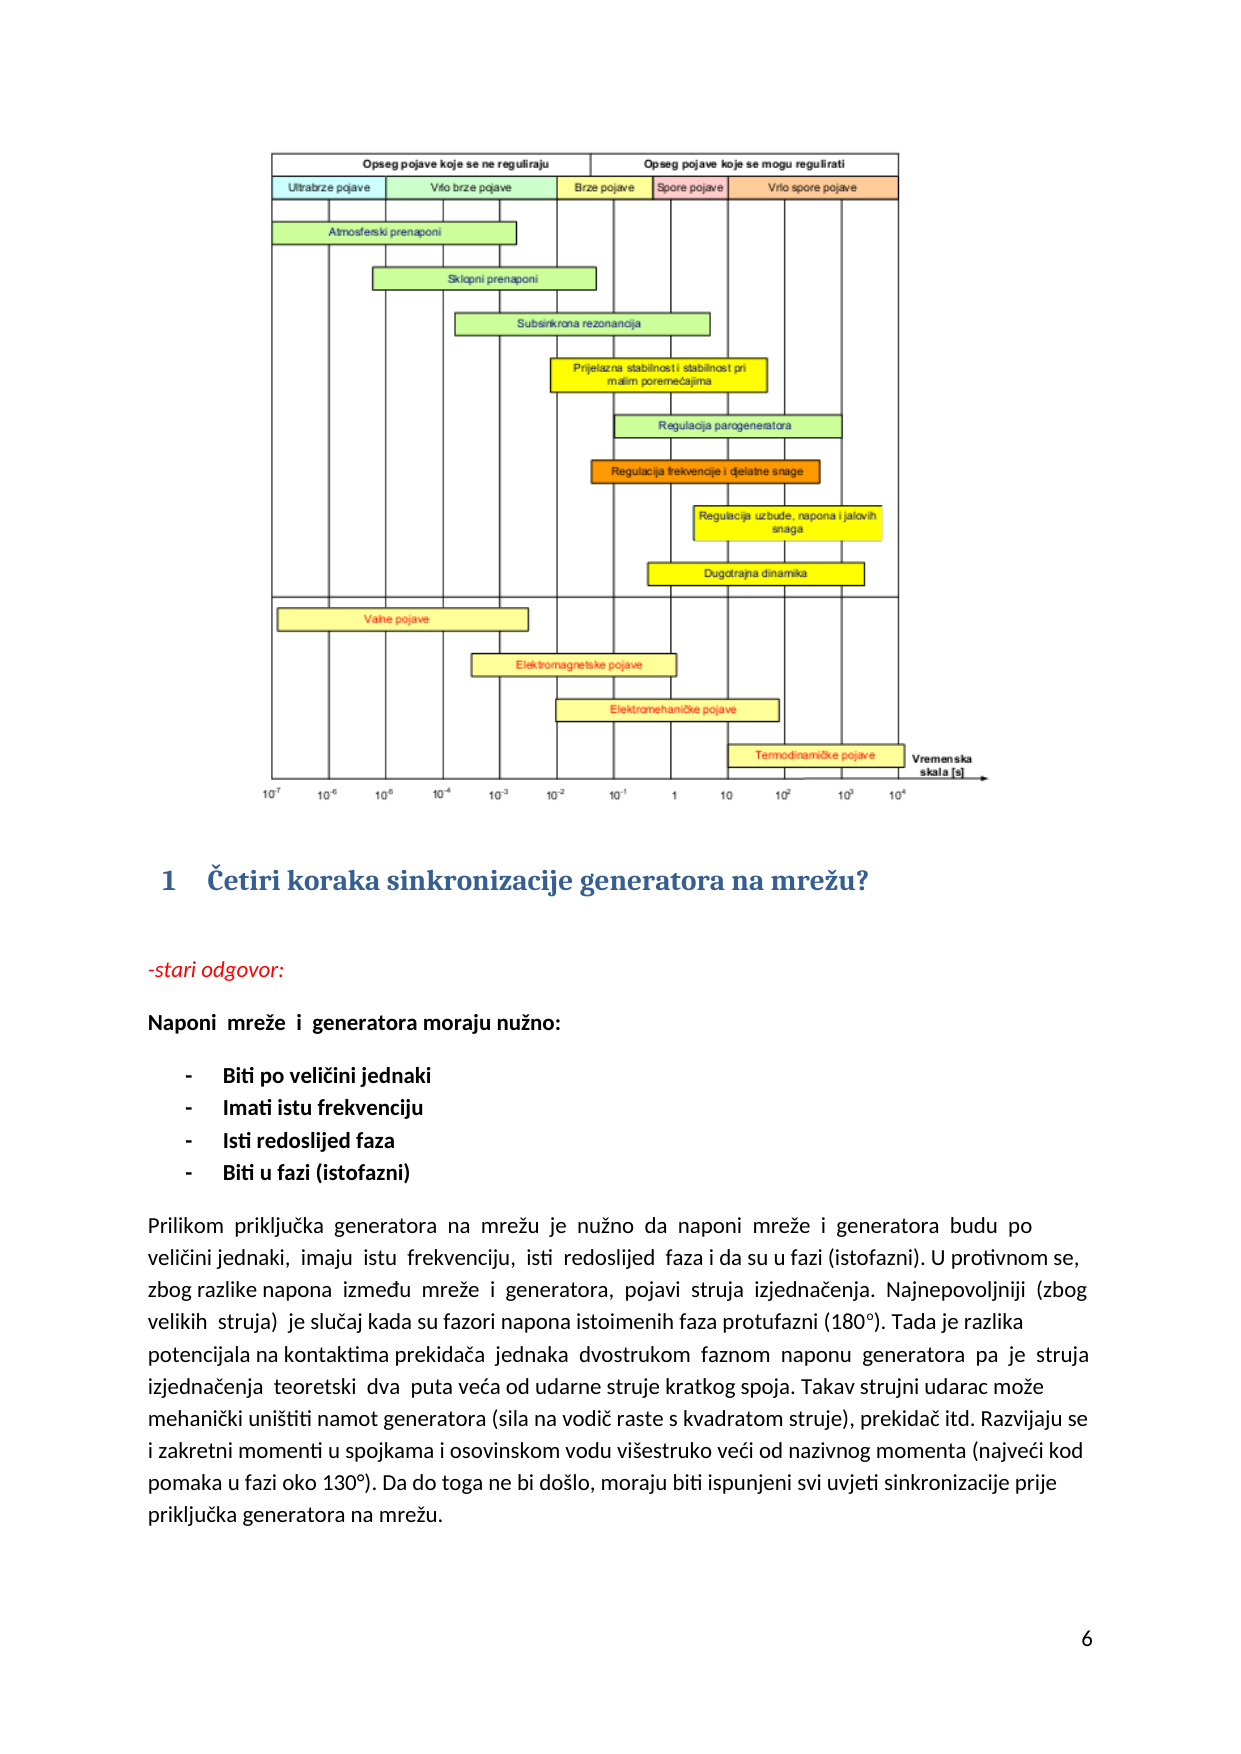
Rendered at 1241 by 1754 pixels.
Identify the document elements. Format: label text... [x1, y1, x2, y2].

list Imati istu frekvenciju [185, 1093, 1093, 1122]
subtitle Četiri koraka sinkronizacije generatora na mrežu? [162, 864, 1093, 897]
list Isti redoslijed faza [185, 1126, 1093, 1154]
text Prilikom priključka generatora na mrežu je nužno da naponi mreže i generatora budu po veličini jednaki, imaju istu frekvenciju, isti redoslijed faza i da su u fazi (istofazni). U protivnom se, zbog razlike napona između mreže i generatora, pojavi struja izjednačenja. Najnepovoljniji (zbog velikih struja) je slučaj kada su fazori napona istoimenih faza protufazni (180o). Tada je razlika potencijala na kontaktima prekidača jednaka dvostrukom faznom naponu generatora pa je struja izjednačenja teoretski dva puta veća od udarne struje kratkog spoja. Takav strujni udarac može mehanički uništiti namot generatora (sila na vodič raste s kvadratom struje), prekidač itd. Razvijaju se i zakretni momenti u spojkama i osovinskom vodu višestruko veći od nazivnog momenta (najveći kod pomaka u fazi oko 130°). Da do toga ne bi došlo, moraju biti ispunjeni svi uvjeti sinkronizacije prije priključka generatora na mrežu. [148, 1211, 1093, 1529]
text -stari odgovor: [148, 955, 1093, 983]
list Biti po veličini jednaki [185, 1061, 1093, 1089]
text Naponi mreže i generatora moraju nužno: [148, 1008, 1093, 1036]
picture [240, 147, 1000, 810]
list Biti u fazi (istofazni) [185, 1158, 1093, 1186]
